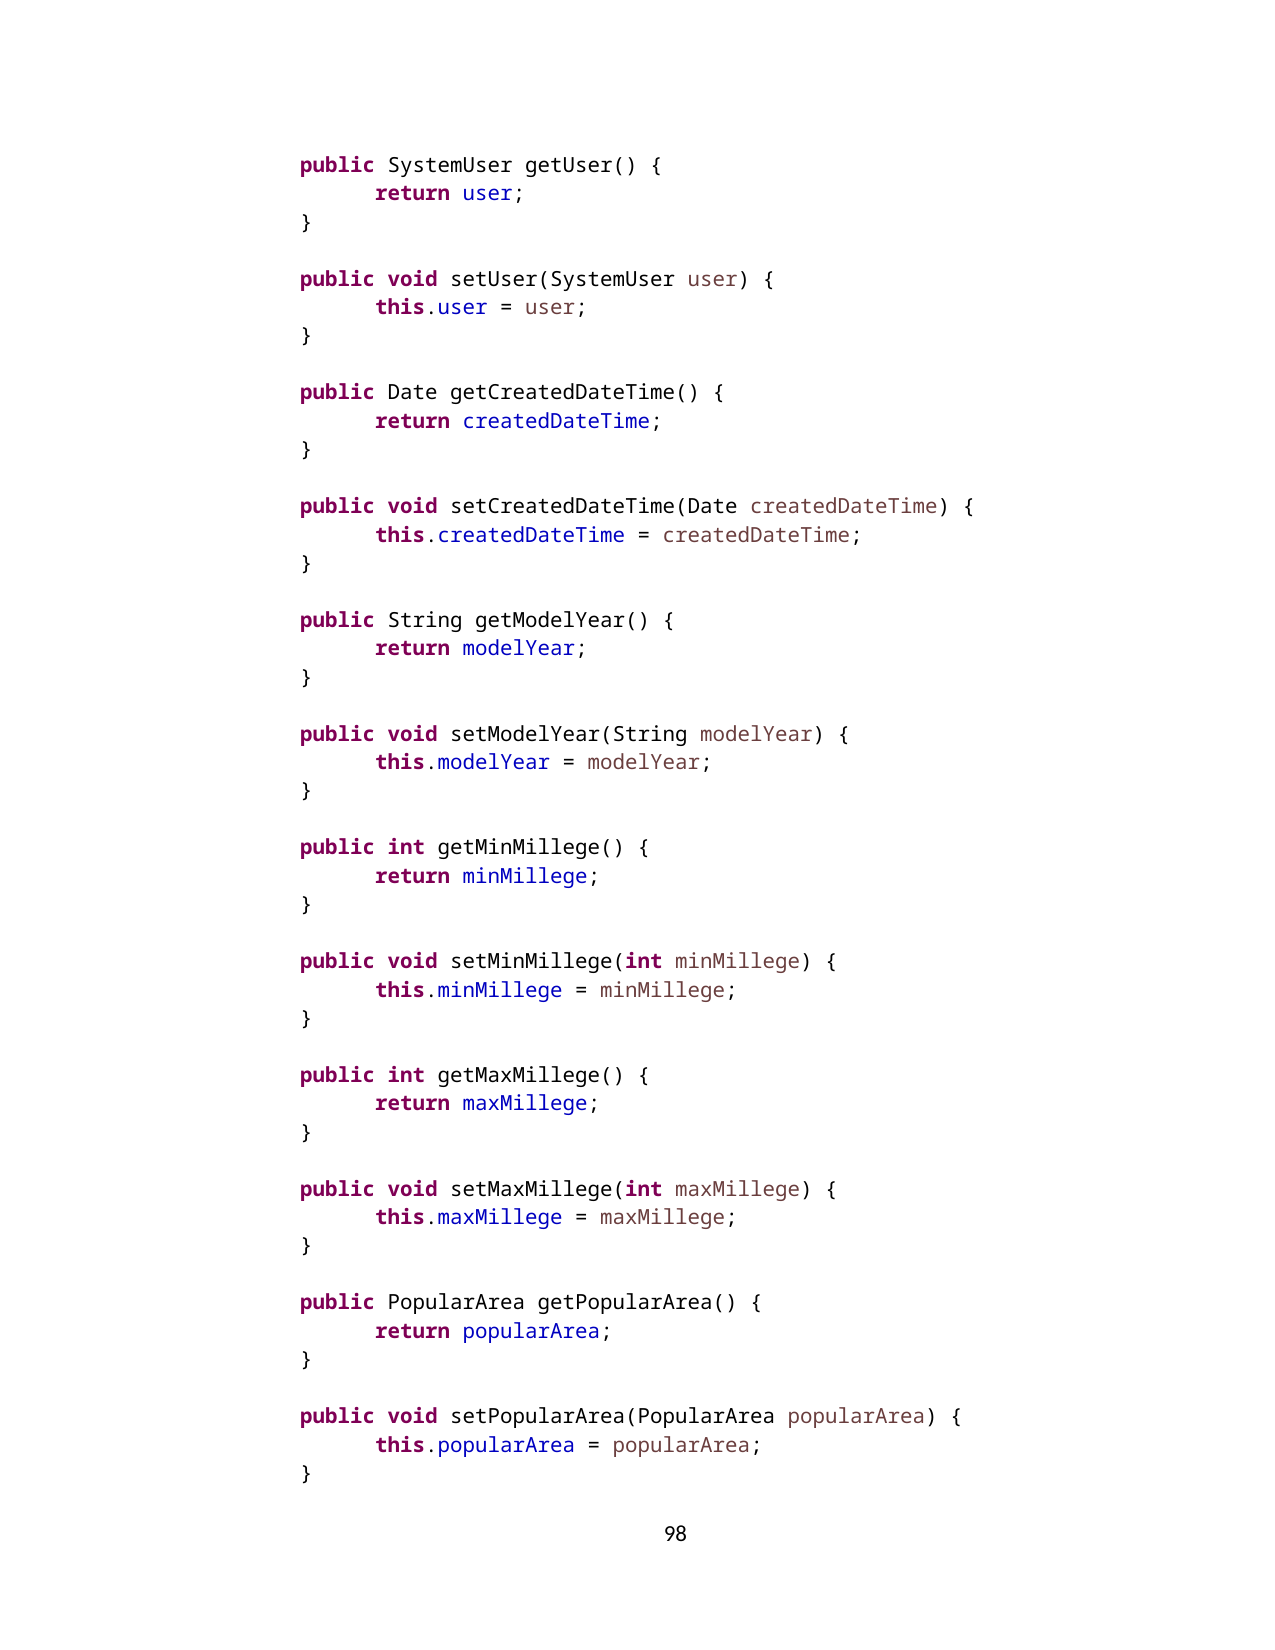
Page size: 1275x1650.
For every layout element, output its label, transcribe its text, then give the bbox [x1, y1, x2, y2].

text return maxMillege; [225, 1088, 1125, 1117]
text this.minMillege = minMillege; [225, 975, 1125, 1003]
text public int getMaxMillege() { [225, 1060, 1125, 1088]
text public void setMinMillege(int minMillege) { [225, 946, 1125, 975]
text public int getMinMillege() { [225, 832, 1125, 861]
text public PopularArea getPopularArea() { [225, 1287, 1125, 1316]
text this.createdDateTime = createdDateTime; [225, 520, 1125, 548]
text return minMillege; [225, 861, 1125, 889]
text public void setModelYear(String modelYear) { [225, 719, 1125, 747]
text } [225, 321, 1125, 349]
text public String getModelYear() { [225, 605, 1125, 633]
text } [225, 776, 1125, 804]
text public void setMaxMillege(int maxMillege) { [225, 1174, 1125, 1202]
text } [225, 662, 1125, 690]
text } [225, 1117, 1125, 1145]
text } [225, 207, 1125, 235]
text } [225, 1458, 1125, 1487]
text return user; [225, 178, 1125, 207]
text return popularArea; [225, 1316, 1125, 1344]
text public void setPopularArea(PopularArea popularArea) { [225, 1401, 1125, 1430]
text public void setCreatedDateTime(Date createdDateTime) { [225, 491, 1125, 520]
text } [225, 889, 1125, 918]
text this.modelYear = modelYear; [225, 747, 1125, 776]
text } [225, 1231, 1125, 1259]
text public void setUser(SystemUser user) { [225, 264, 1125, 292]
text } [225, 434, 1125, 463]
text return modelYear; [225, 633, 1125, 662]
text } [225, 548, 1125, 577]
text return createdDateTime; [225, 406, 1125, 434]
text } [225, 1344, 1125, 1373]
text this.user = user; [225, 292, 1125, 321]
text this.popularArea = popularArea; [225, 1430, 1125, 1458]
text public Date getCreatedDateTime() { [225, 377, 1125, 406]
text } [225, 1003, 1125, 1032]
text this.maxMillege = maxMillege; [225, 1202, 1125, 1231]
text public SystemUser getUser() { [225, 150, 1125, 178]
